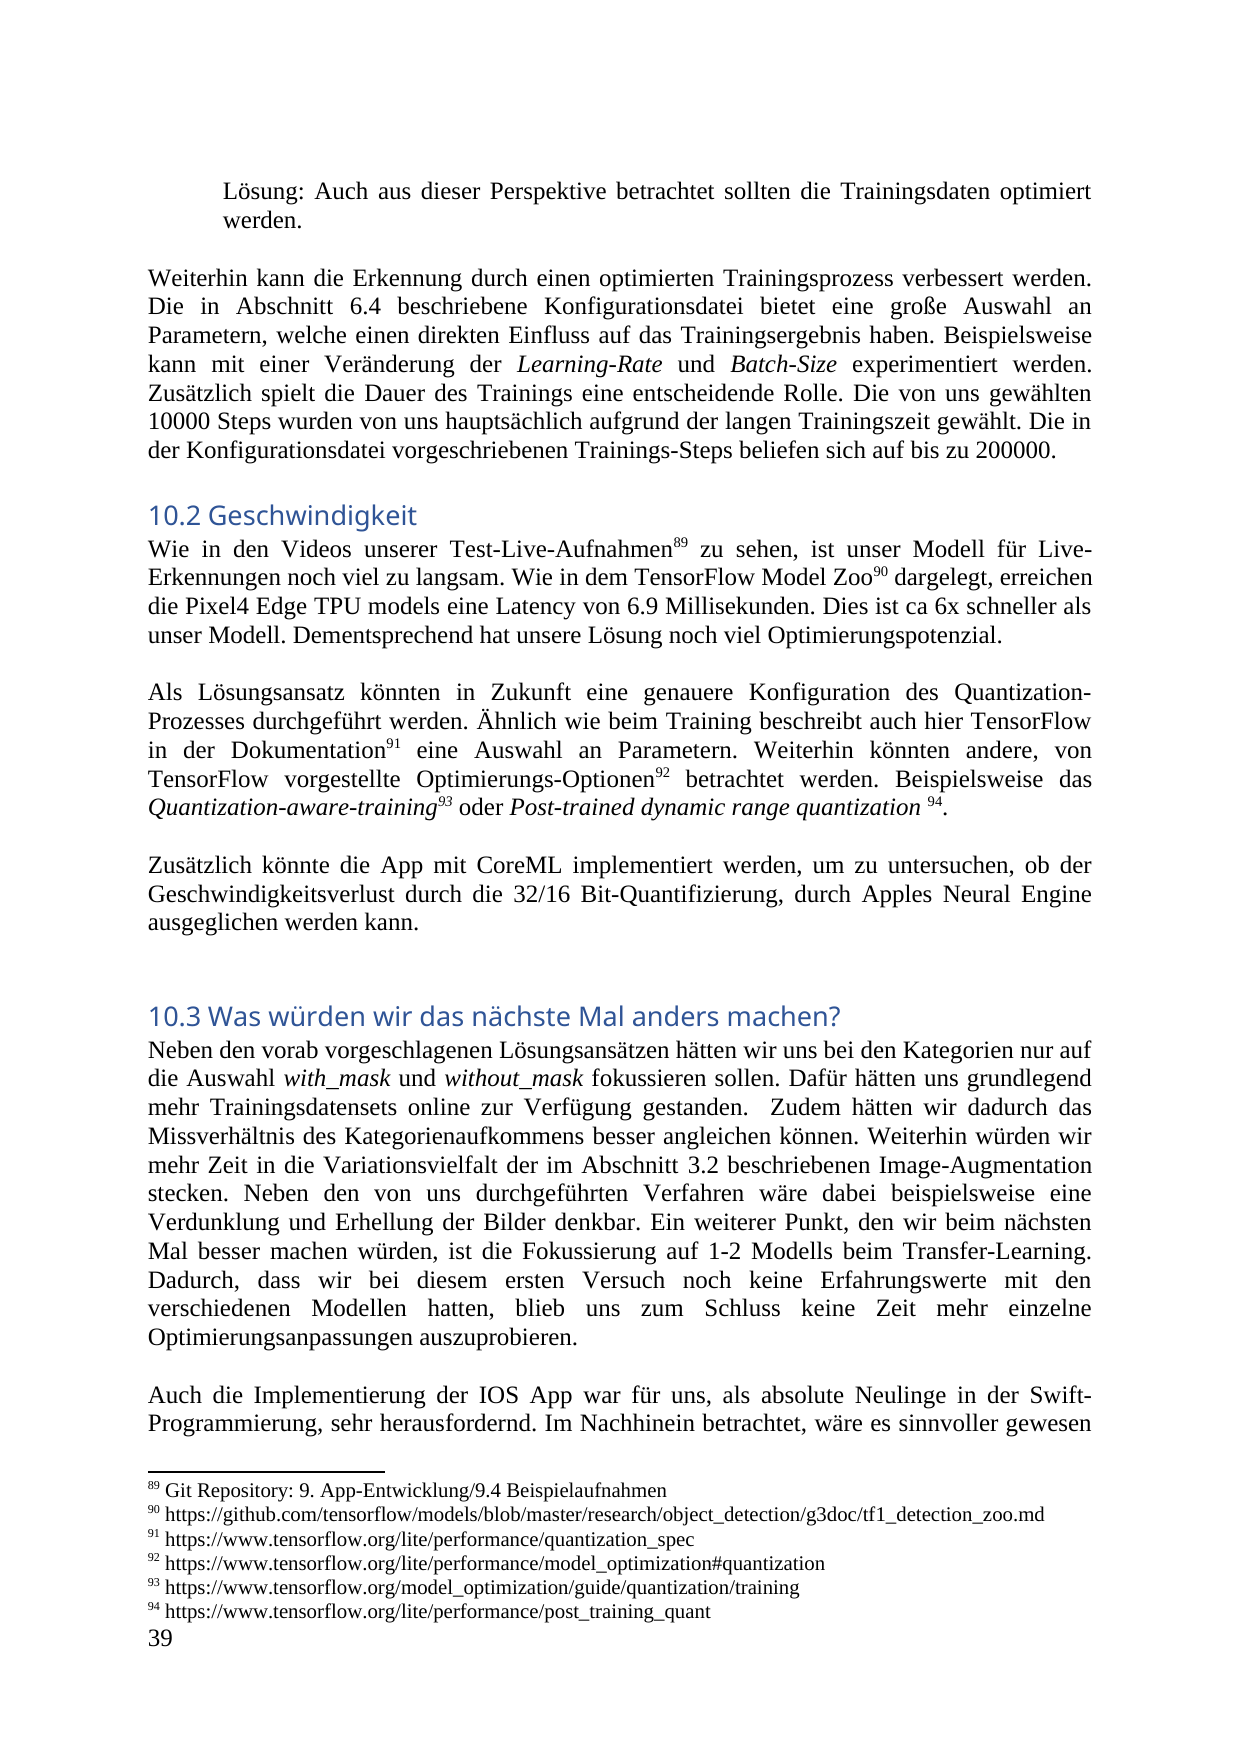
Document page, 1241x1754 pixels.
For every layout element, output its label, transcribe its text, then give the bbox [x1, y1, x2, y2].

text Wie in den Videos unserer Test-Live-Aufnahmen zu sehen, ist unser Modell für Live-Erkennungen noch viel zu langsam. Wie in dem TensorFlow Model Zoo dargelegt, erreichen die Pixel4 Edge TPU models eine Latency von 6.9 Millisekunden. Dies ist ca 6x schneller als unser Modell. Dementsprechend hat unsere Lösung noch viel Optimierungspotenzial. [148, 534, 1093, 649]
text Weiterhin kann die Erkennung durch einen optimierten Trainingsprozess verbessert werden. Die in Abschnitt 6.4 beschriebene Konfigurationsdatei bietet eine große Auswahl an Parametern, welche einen direkten Einfluss auf das Trainingsergebnis haben. Beispielsweise kann mit einer Veränderung der Learning-Rate und Batch-Size experimentiert werden. Zusätzlich spielt die Dauer des Trainings eine entscheidende Rolle. Die von uns gewählten 10000 Steps wurden von uns hauptsächlich aufgrund der langen Trainingszeit gewählt. Die in der Konfigurationsdatei vorgeschriebenen Trainings-Steps beliefen sich auf bis zu 200000. [148, 263, 1093, 464]
subtitle Geschwindigkeit [148, 497, 1093, 534]
list Lösung: Auch aus dieser Perspektive betrachtet sollten die Trainingsdaten optimiert werden. [223, 176, 1093, 234]
text Zusätzlich könnte die App mit CoreML implementiert werden, um zu untersuchen, ob der Geschwindigkeitsverlust durch die 32/16 Bit-Quantifizierung, durch Apples Neural Engine ausgeglichen werden kann. [148, 850, 1093, 936]
text Als Lösungsansatz könnten in Zukunft eine genauere Konfiguration des Quantization-Prozesses durchgeführt werden. Ähnlich wie beim Training beschreibt auch hier TensorFlow in der Dokumentation eine Auswahl an Parametern. Weiterhin könnten andere, von TensorFlow vorgestellte Optimierungs-Optionen betrachtet werden. Beispielsweise das Quantization-aware-training oder Post-trained dynamic range quantization . [148, 677, 1093, 821]
subtitle Was würden wir das nächste Mal anders machen? [148, 998, 1093, 1035]
text Neben den vorab vorgeschlagenen Lösungsansätzen hätten wir uns bei den Kategorien nur auf die Auswahl with_mask und without_mask fokussieren sollen. Dafür hätten uns grundlegend mehr Trainingsdatensets online zur Verfügung gestanden. Zudem hätten wir dadurch das Missverhältnis des Kategorienaufkommens besser angleichen können. Weiterhin würden wir mehr Zeit in die Variationsvielfalt der im Abschnitt 3.2 beschriebenen Image-Augmentation stecken. Neben den von uns durchgeführten Verfahren wäre dabei beispielsweise eine Verdunklung und Erhellung der Bilder denkbar. Ein weiterer Punkt, den wir beim nächsten Mal besser machen würden, ist die Fokussierung auf 1-2 Modells beim Transfer-Learning. Dadurch, dass wir bei diesem ersten Versuch noch keine Erfahrungswerte mit den verschiedenen Modellen hatten, blieb uns zum Schluss keine Zeit mehr einzelne Optimierungsanpassungen auszuprobieren. [148, 1035, 1093, 1351]
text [148, 1380, 1093, 1437]
